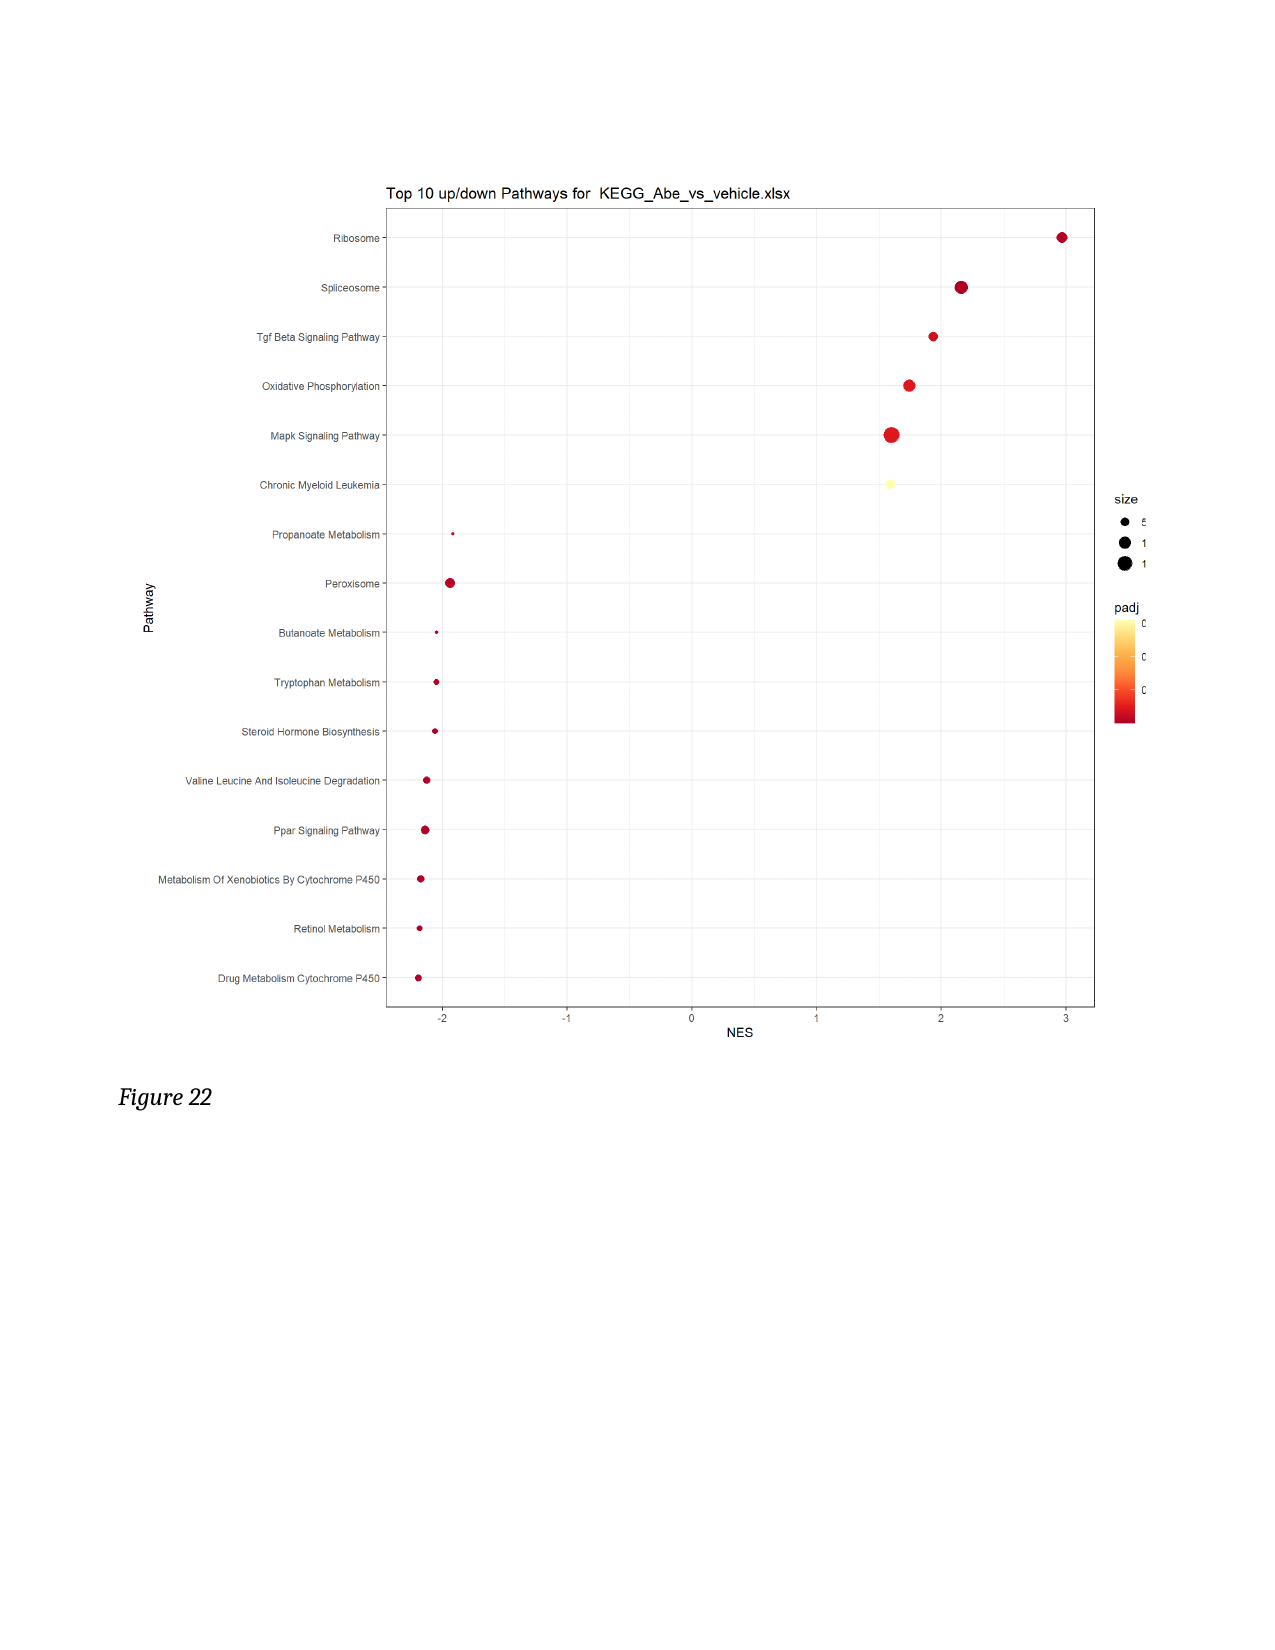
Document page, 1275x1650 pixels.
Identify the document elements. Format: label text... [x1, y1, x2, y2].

picture [137, 181, 1146, 1046]
table_header Figure 22 [107, 177, 1146, 1124]
